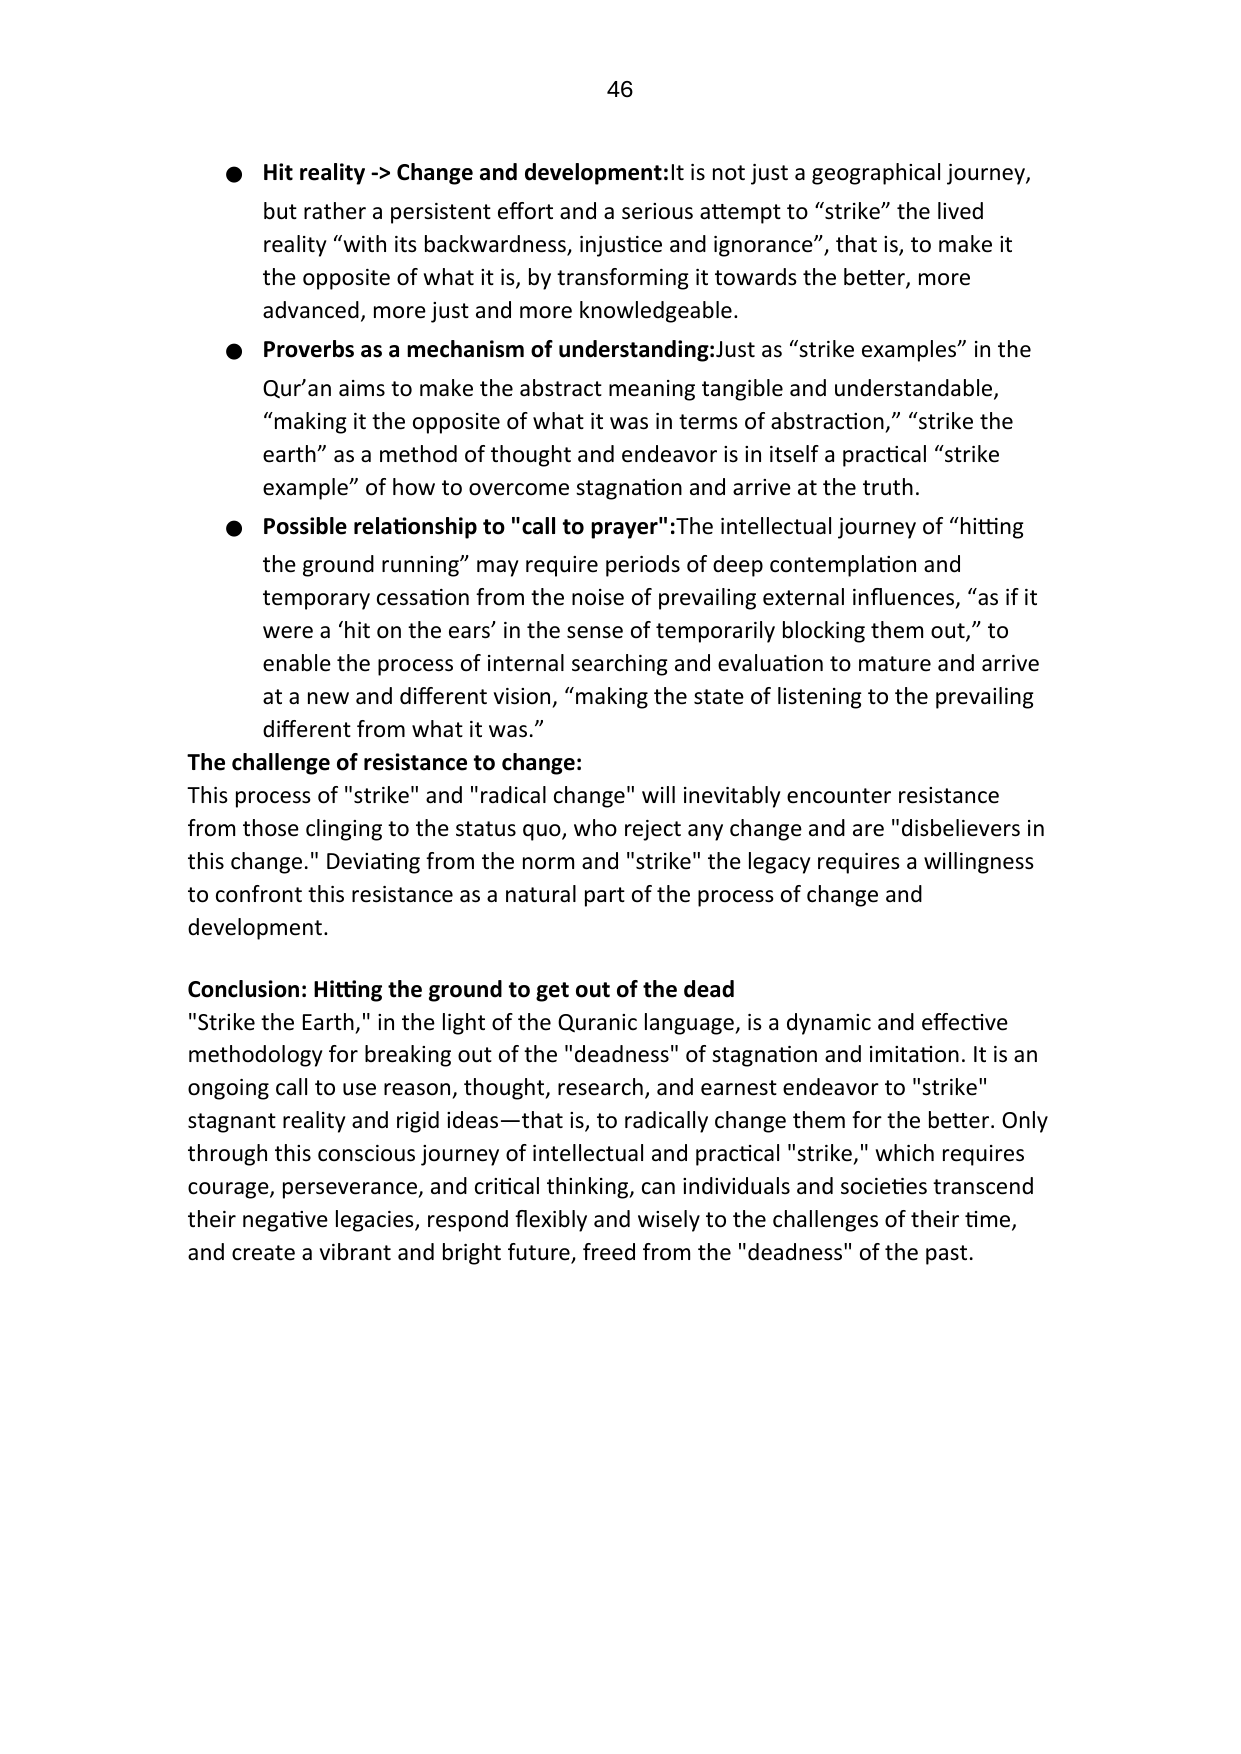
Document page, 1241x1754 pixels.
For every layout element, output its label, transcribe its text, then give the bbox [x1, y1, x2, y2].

list Possible relationship to "call to prayer":The intellectual journey of “hitting the ground running” may require periods of deep contemplation and temporary cessation from the noise of prevailing external influences, “as if it were a ‘hit on the ears’ in the sense of temporarily blocking them out,” to enable the process of internal searching and evaluation to mature and arrive at a new and different vision, “making the state of listening to the prevailing different from what it was.” [225, 503, 1053, 744]
text Conclusion: Hitting the ground to get out of the dead "Strike the Earth," in the light of the Quranic language, is a dynamic and effective methodology for breaking out of the "deadness" of stagnation and imitation. It is an ongoing call to use reason, thought, research, and earnest endeavor to "strike" stagnant reality and rigid ideas—that is, to radically change them for the better. Only through this conscious journey of intellectual and practical "strike," which requires courage, perseverance, and critical thinking, can individuals and societies transcend their negative legacies, respond flexibly and wisely to the challenges of their time, and create a vibrant and bright future, freed from the "deadness" of the past. [187, 973, 1053, 1267]
list Hit reality -> Change and development:It is not just a geographical journey, but rather a persistent effort and a serious attempt to “strike” the lived reality “with its backwardness, injustice and ignorance”, that is, to make it the opposite of what it is, by transforming it towards the better, more advanced, more just and more knowledgeable. [225, 150, 1053, 324]
list Proverbs as a mechanism of understanding:Just as “strike examples” in the Qur’an aims to make the abstract meaning tangible and understandable, “making it the opposite of what it was in terms of abstraction,” “strike the earth” as a method of thought and endeavor is in itself a practical “strike example” of how to overcome stagnation and arrive at the truth. [225, 327, 1053, 501]
text The challenge of resistance to change: This process of "strike" and "radical change" will inevitably encounter resistance from those clinging to the status quo, who reject any change and are "disbelievers in this change." Deviating from the norm and "strike" the legacy requires a willingness to confront this resistance as a natural part of the process of change and development. [187, 746, 1053, 941]
